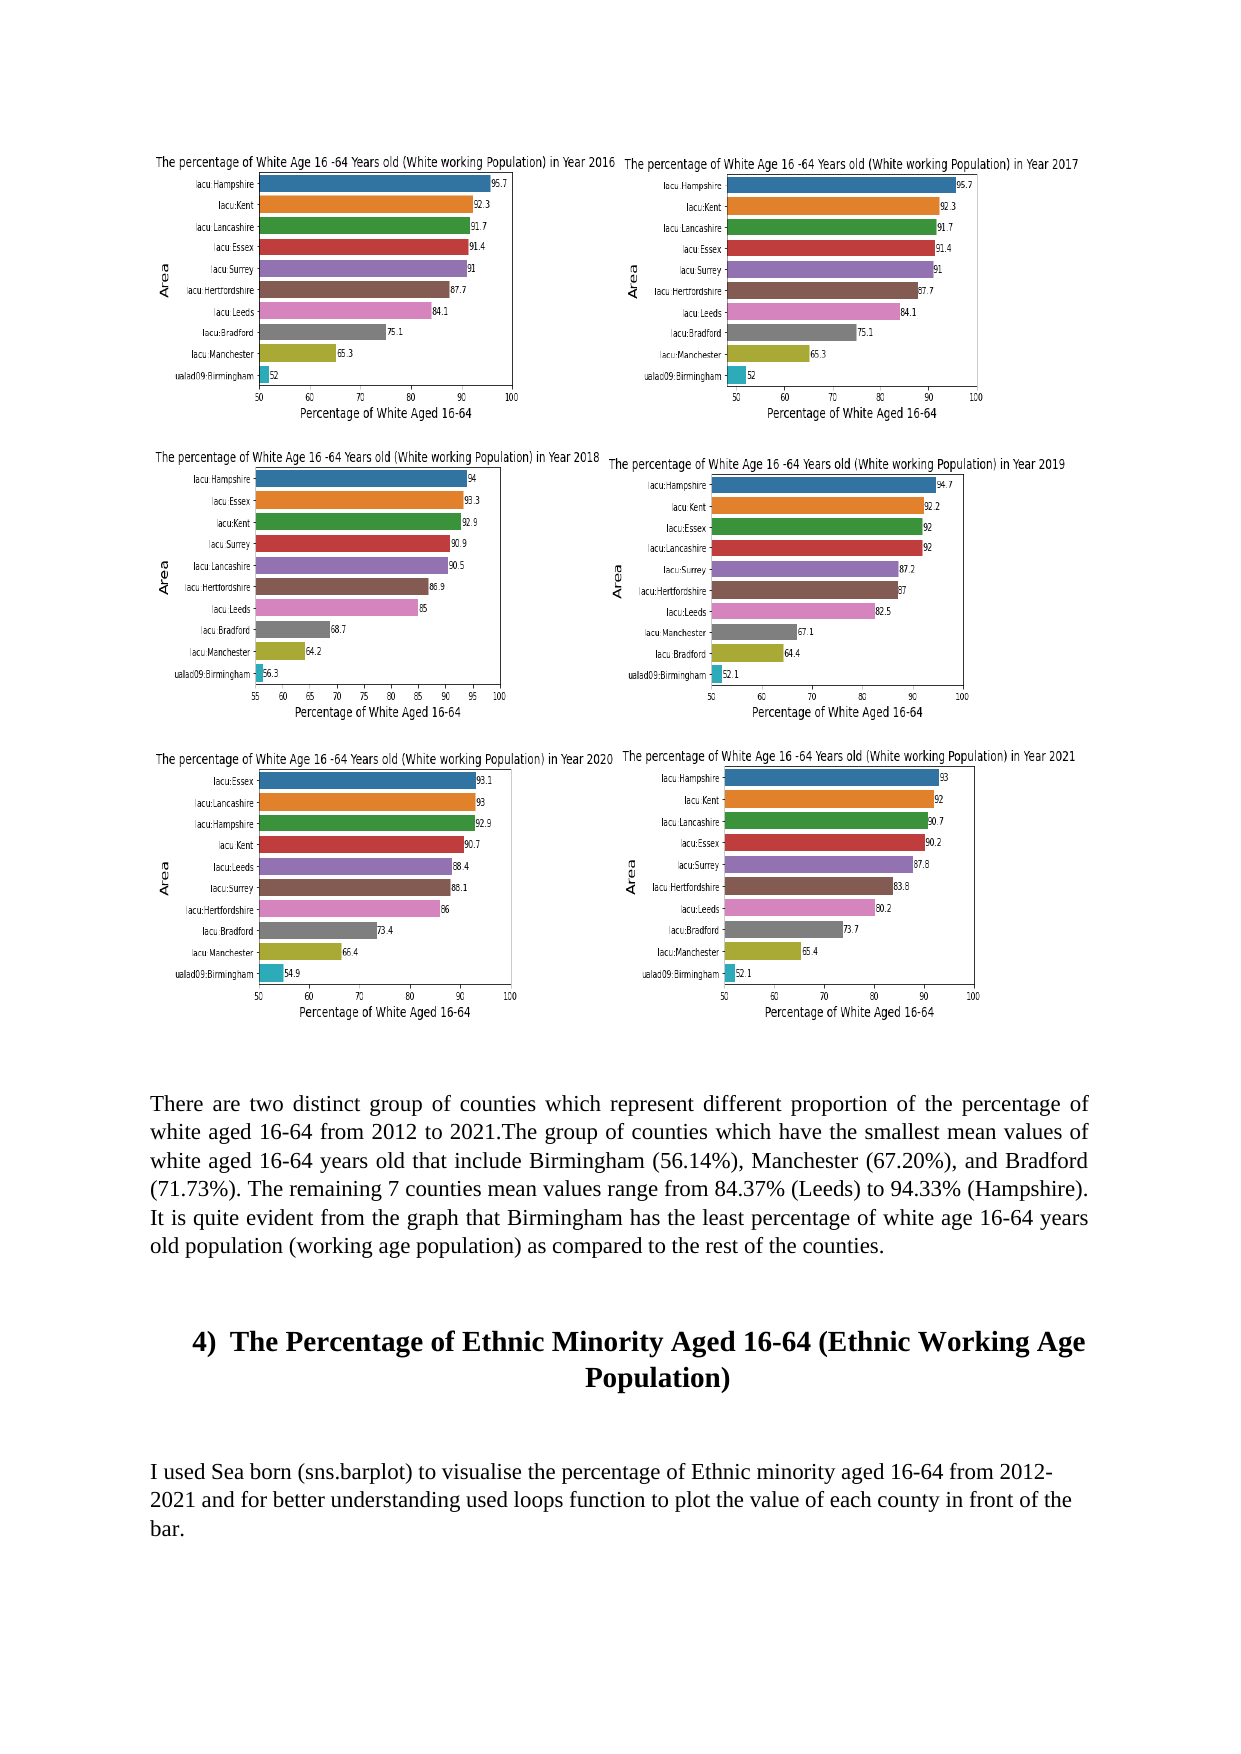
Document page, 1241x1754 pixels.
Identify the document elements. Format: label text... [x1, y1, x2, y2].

picture [150, 444, 1070, 725]
text There are two distinct group of counties which represent different proportion of the percentage of white aged 16-64 from 2012 to 2021.The group of counties which have the smallest mean values of white aged 16-64 years old that include Birmingham (56.14%), Manchester (67.20%), and Bradford (71.73%). The remaining 7 counties mean values range from 84.37% (Leeds) to 94.33% (Hampshire). It is quite evident from the graph that Birmingham has the least percentage of white age 16-64 years old population (working age population) as compared to the rest of the counties. [150, 1090, 1090, 1258]
text I used Sea born (sns.barplot) to visualise the percentage of Ethnic minority aged 16-64 from 2012-2021 and for better understanding used loops function to plot the value of each county in front of the bar. [150, 1458, 1090, 1541]
list The Percentage of Ethnic Minority Aged 16-64 (Ethnic Working Age Population) [187, 1324, 1090, 1394]
picture [150, 150, 1083, 426]
picture [150, 743, 1080, 1025]
